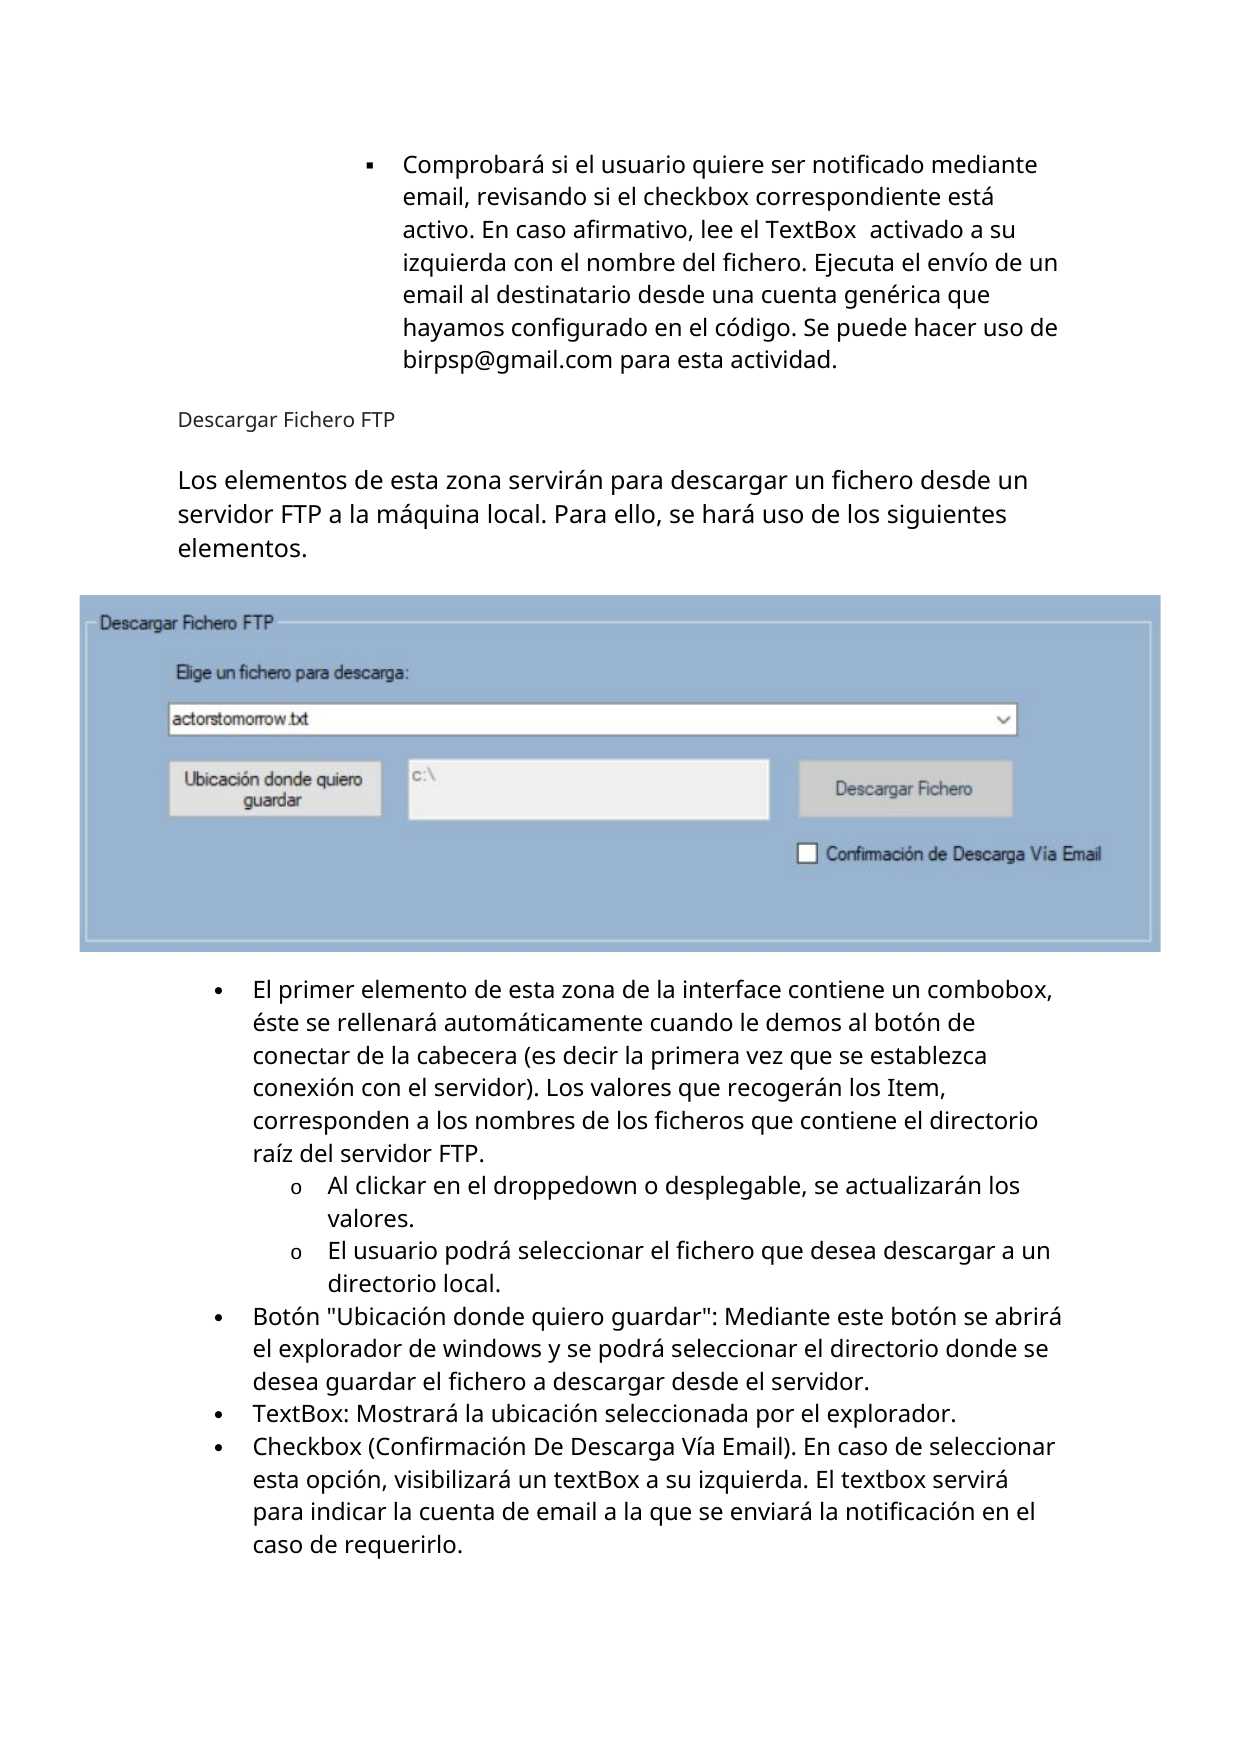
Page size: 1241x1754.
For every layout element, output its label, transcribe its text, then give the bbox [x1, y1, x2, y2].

picture [79, 595, 1161, 952]
list El usuario podrá seleccionar el fichero que desea descargar a un directorio local. [290, 1234, 1063, 1299]
list Checkbox (Confirmación De Descarga Vía Email). En caso de seleccionar esta opción, visibilizará un textBox a su izquierda. El textbox servirá para indicar la cuenta de email a la que se enviará la notificación en el caso de requerirlo. [215, 1430, 1063, 1560]
list Al clickar en el droppedown o desplegable, se actualizarán los valores. [290, 1169, 1063, 1234]
text Los elementos de esta zona servirán para descargar un fichero desde un servidor FTP a la máquina local. Para ello, se hará uso de los siguientes elementos. [177, 463, 1063, 565]
list El primer elemento de esta zona de la interface contiene un combobox, éste se rellenará automáticamente cuando le demos al botón de conectar de la cabecera (es decir la primera vez que se establezca conexión con el servidor). Los valores que recogerán los Item, corresponden a los nombres de los ficheros que contiene el directorio raíz del servidor FTP. [215, 973, 1063, 1169]
list TextBox: Mostrará la ubicación seleccionada por el explorador. [215, 1397, 1063, 1430]
list Comprobará si el usuario quiere ser notificado mediante email, revisando si el checkbox correspondiente está activo. En caso afirmativo, lee el TextBox activado a su izquierda con el nombre del fichero. Ejecuta el envío de un email al destinatario desde una cuenta genérica que hayamos configurado en el código. Se puede hacer uso de birpsp@gmail.com para esta actividad. [365, 148, 1063, 376]
text Descargar Fichero FTP [177, 405, 1063, 433]
list Botón "Ubicación donde quiero guardar": Mediante este botón se abrirá el explorador de windows y se podrá seleccionar el directorio donde se desea guardar el fichero a descargar desde el servidor. [215, 1299, 1063, 1397]
